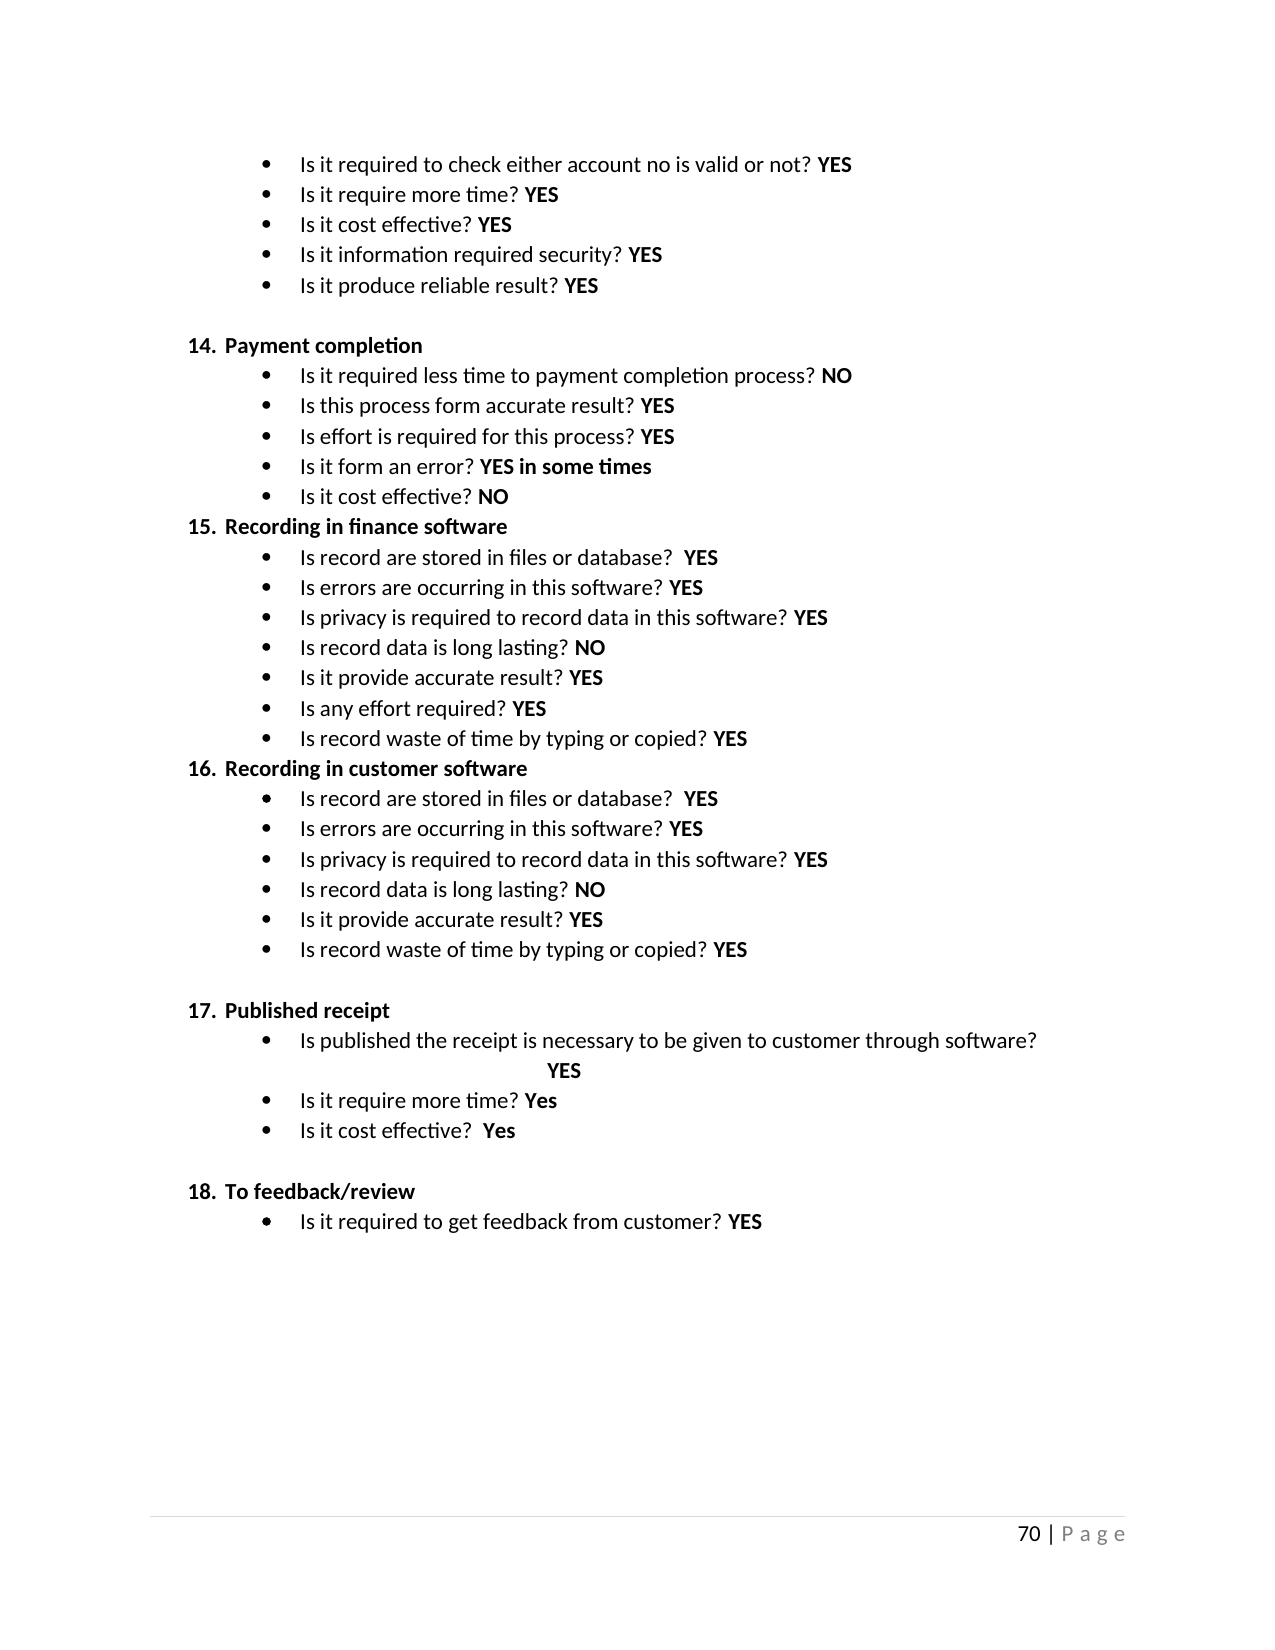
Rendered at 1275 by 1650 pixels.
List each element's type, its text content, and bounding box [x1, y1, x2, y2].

list Is errors are occurring in this software? YES [262, 814, 1125, 843]
list Is it required to check either account no is valid or not? YES [262, 150, 1125, 178]
list Is it cost effective? Yes [262, 1117, 1125, 1145]
list Is record waste of time by typing or copied? YES [262, 935, 1125, 963]
list Is errors are occurring in this software? YES [262, 573, 1125, 601]
list Is it required to get feedback from customer? YES [262, 1207, 1125, 1235]
list Is it cost effective? NO [262, 482, 1125, 510]
list Is it require more time? YES [262, 180, 1125, 208]
list Is privacy is required to record data in this software? YES [262, 845, 1125, 873]
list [262, 241, 1125, 269]
list Is record data is long lasting? NO [262, 633, 1125, 661]
list Is effort is required for this process? YES [262, 422, 1125, 450]
list Is any effort required? YES [262, 694, 1125, 722]
list Is it provide accurate result? YES [262, 905, 1125, 933]
list Recording in customer software [187, 754, 1125, 782]
list Is published the receipt is necessary to be given to customer through software? [262, 1026, 1125, 1054]
list Is it form an error? YES in some times [262, 452, 1125, 480]
list Is privacy is required to record data in this software? YES [262, 603, 1125, 631]
list Is record are stored in files or database? YES [262, 543, 1125, 571]
list Published receipt [187, 996, 1125, 1024]
list Is it provide accurate result? YES [262, 663, 1125, 692]
list To feedback/review [187, 1177, 1125, 1205]
list Is record data is long lasting? NO [262, 875, 1125, 903]
list Is it produce reliable result? YES [262, 271, 1125, 299]
list Is it cost effective? YES [262, 210, 1125, 238]
list Is it required less time to payment completion process? NO [262, 361, 1125, 389]
list Recording in finance software [187, 512, 1125, 541]
list Is record are stored in files or database? YES [262, 784, 1125, 812]
list Payment completion [187, 331, 1125, 359]
list Is record waste of time by typing or copied? YES [262, 724, 1125, 752]
list Is this process form accurate result? YES [262, 392, 1125, 420]
list Is it require more time? Yes [262, 1086, 1125, 1114]
list YES [300, 1056, 1125, 1084]
